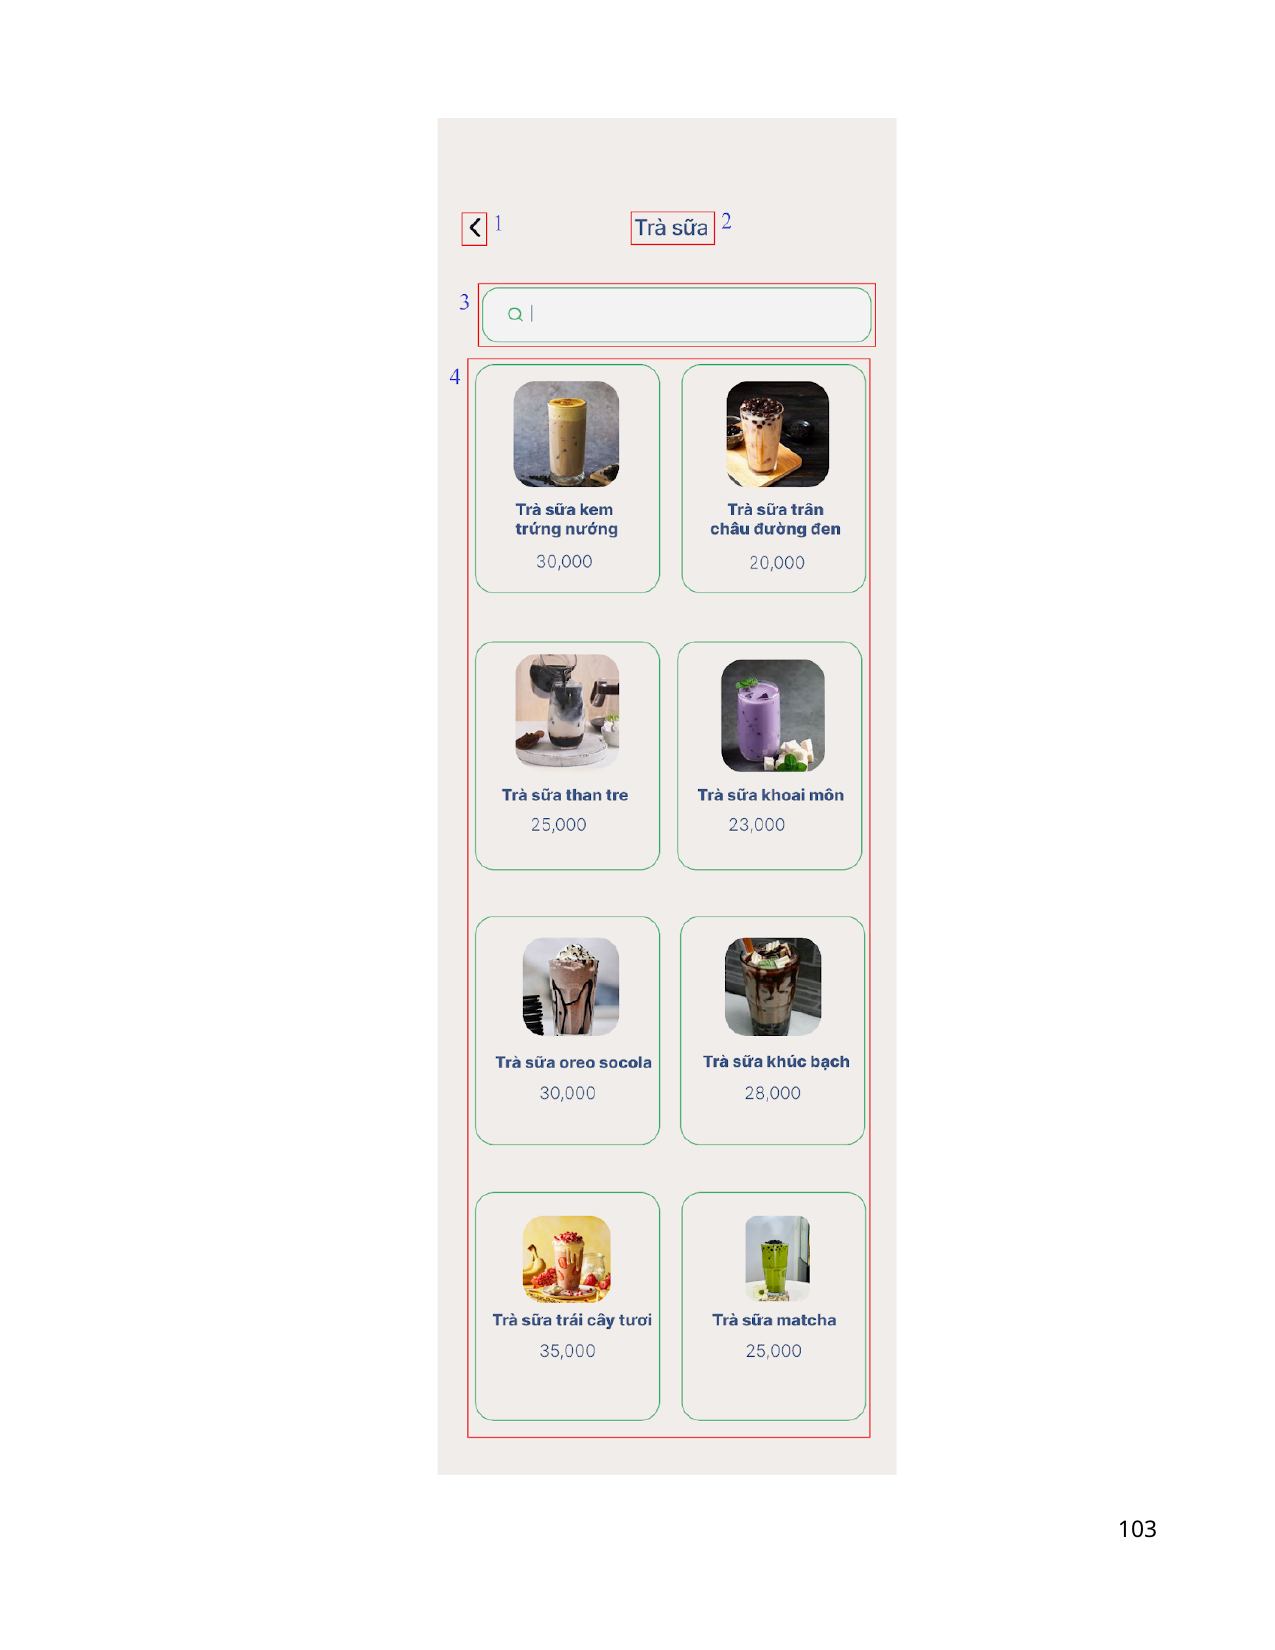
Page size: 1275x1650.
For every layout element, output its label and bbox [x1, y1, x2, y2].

picture [437, 118, 897, 1475]
